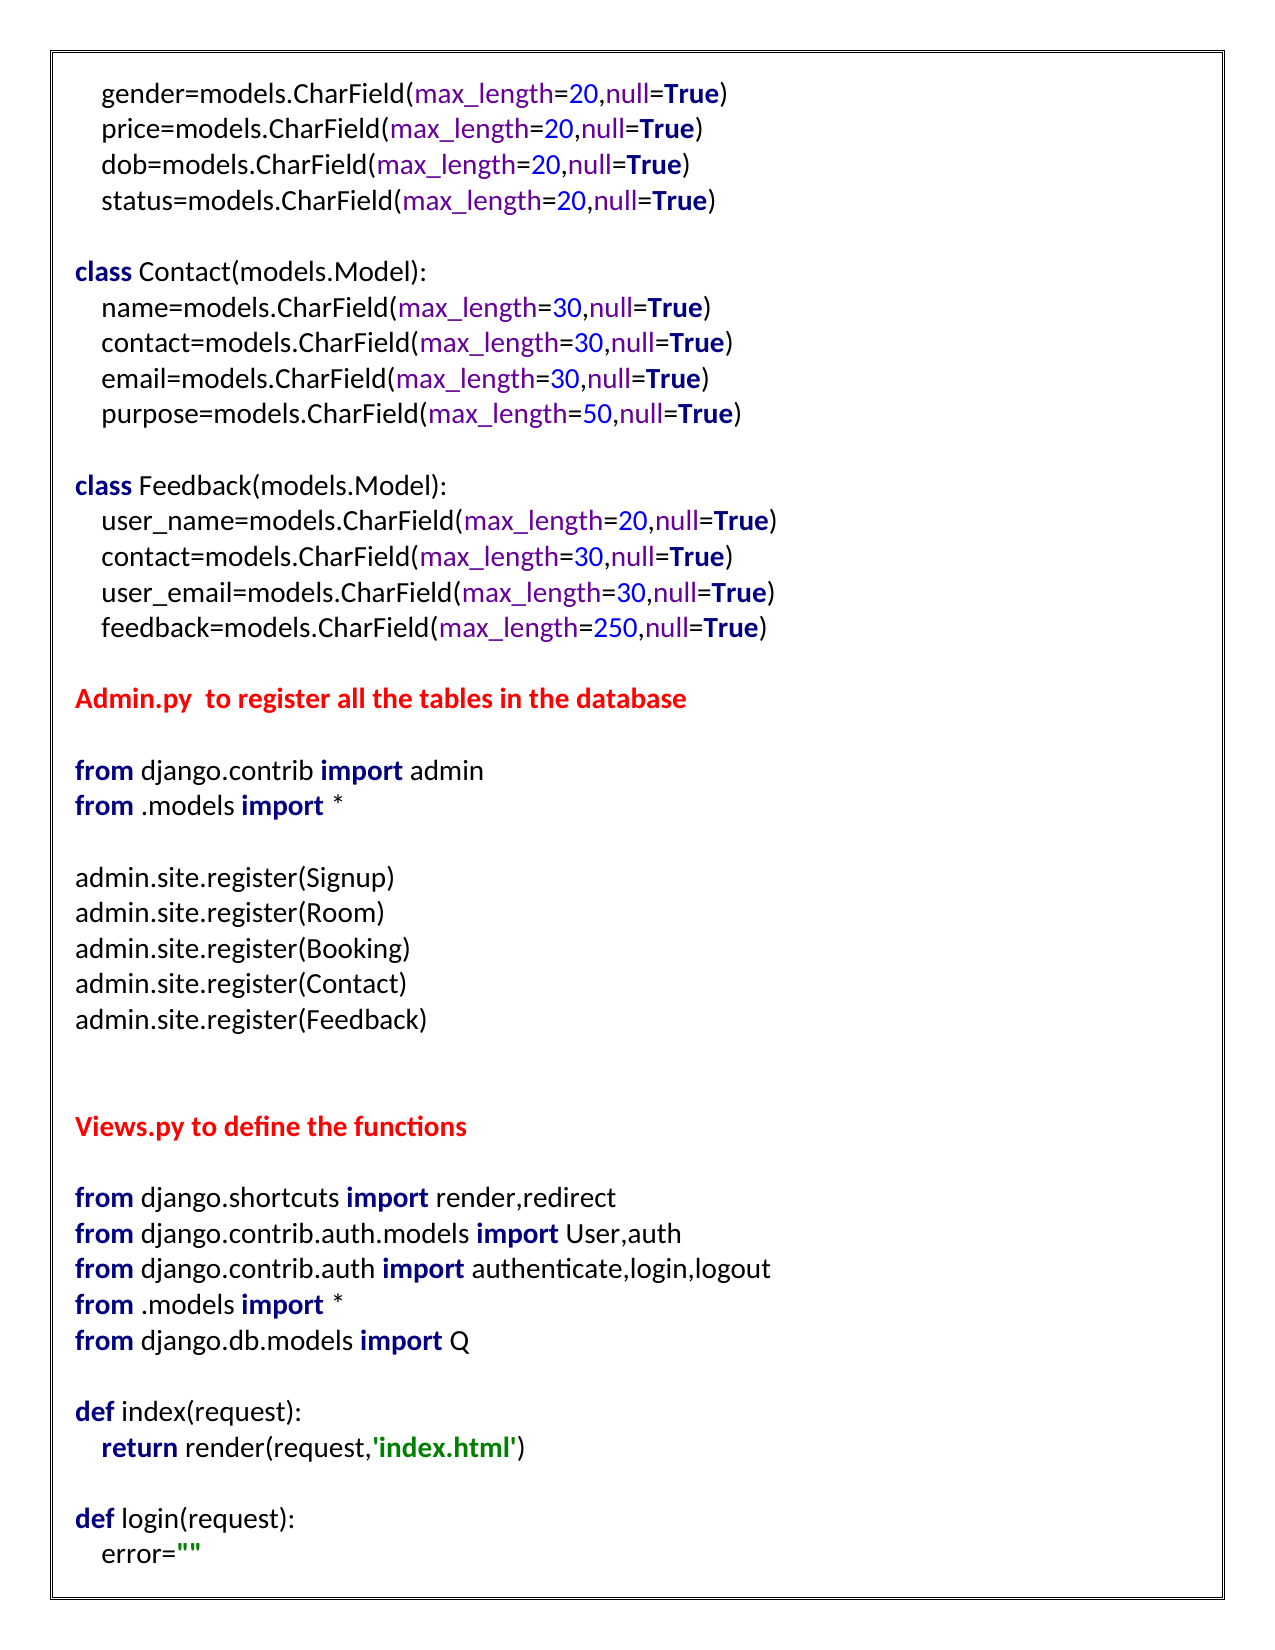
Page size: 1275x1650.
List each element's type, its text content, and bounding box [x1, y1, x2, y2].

text from django.contrib import admin from .models import * admin.site.register(Signup) admin.site.register(Room) admin.site.register(Booking) admin.site.register(Contact) admin.site.register(Feedback) [75, 752, 1200, 1037]
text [75, 1179, 1200, 1571]
text Views.py to define the functions [75, 1108, 1200, 1144]
text Admin.py to register all the tables in the database [75, 681, 1200, 716]
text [75, 75, 1200, 645]
